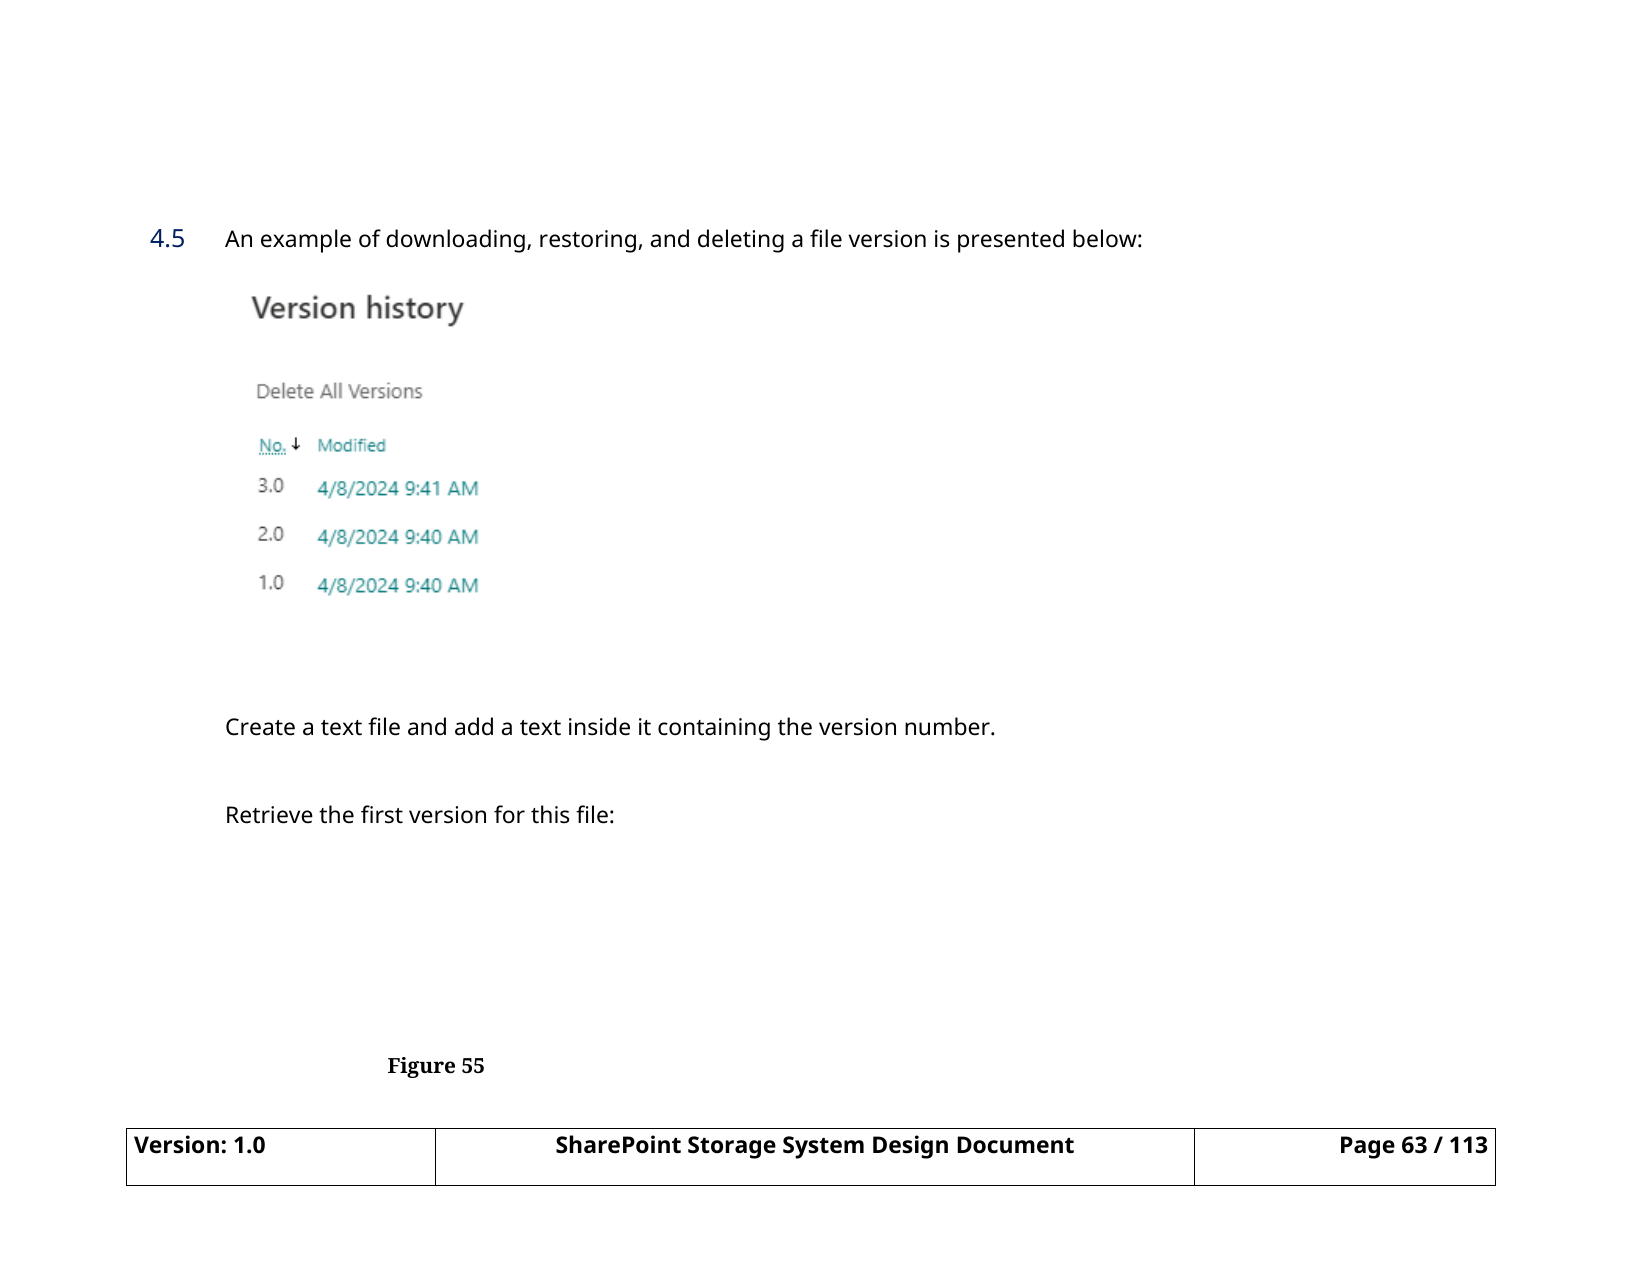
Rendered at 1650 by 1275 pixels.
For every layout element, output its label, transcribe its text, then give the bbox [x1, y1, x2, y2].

picture [225, 278, 646, 624]
text Retrieve the first version for this file: [225, 799, 1509, 830]
list Create a text file and add a text inside it containing the version number. [225, 669, 1509, 742]
list An example of downloading, restoring, and deleting a file version is presented below: [150, 220, 1509, 254]
